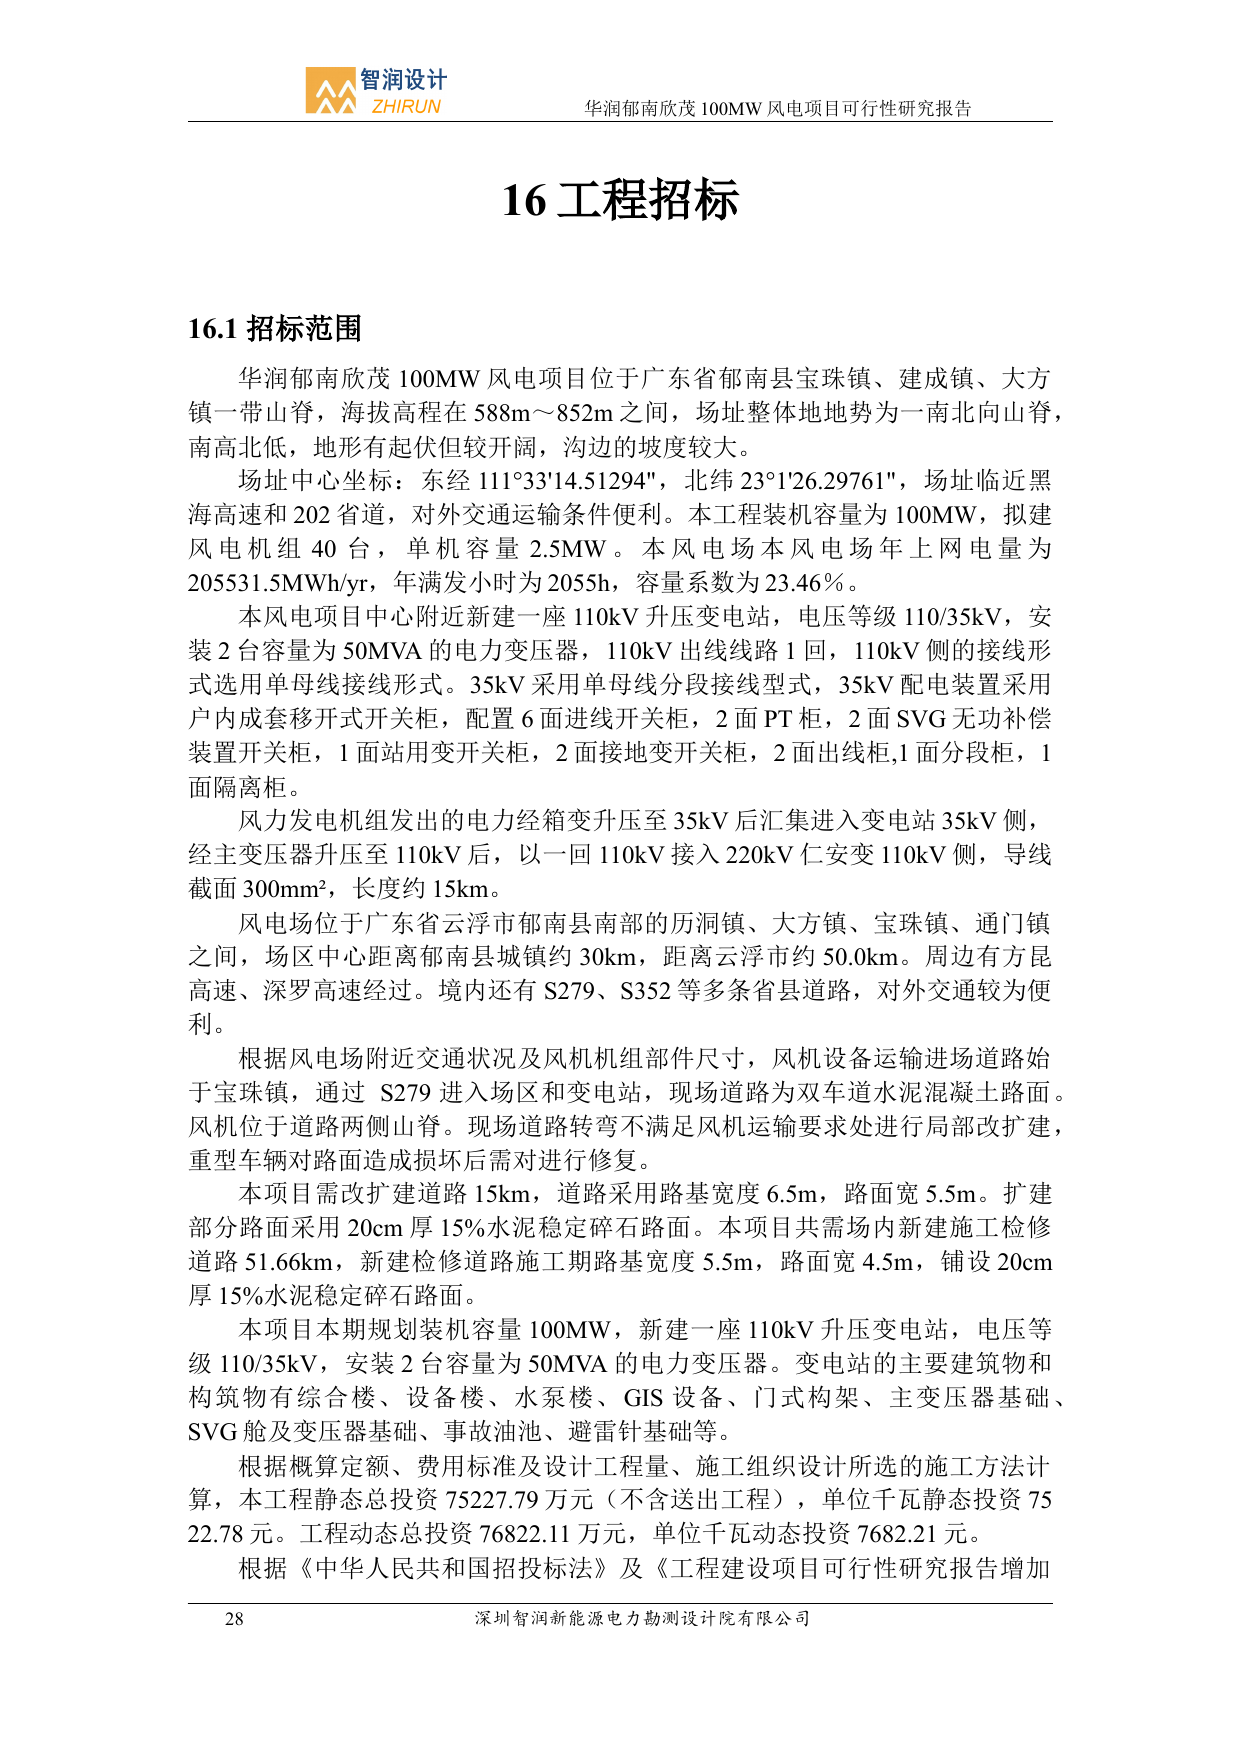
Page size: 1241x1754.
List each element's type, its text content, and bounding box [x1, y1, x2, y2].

text 风力发电机组发出的电力经箱变升压至35kV后汇集进入变电站35kV侧，经主变压器升压至110kV后，以一回110kV接入220kV仁安变110kV侧，导线截面300mm²，长度约15km。 [187, 802, 1053, 904]
picture [305, 65, 448, 115]
text 华润郁南欣茂100MW风电项目位于广东省郁南县宝珠镇、建成镇、大方镇一带山脊，海拔高程在588m～852m之间，场址整体地地势为一南北向山脊，南高北低，地形有起伏但较开阔，沟边的坡度较大。 [187, 361, 1053, 463]
text 本项目本期规划装机容量100MW，新建一座110kV升压变电站，电压等级110/35kV，安装2台容量为50MVA的电力变压器。变电站的主要建筑物和构筑物有综合楼、设备楼、水泵楼、GIS设备、门式构架、主变压器基础、SVG舱及变压器基础、事故油池、避雷针基础等。 [187, 1312, 1053, 1448]
subtitle 16.1 招标范围 [187, 293, 1053, 361]
text 根据风电场附近交通状况及风机机组部件尺寸，风机设备运输进场道路始于宝珠镇，通过 S279 进入场区和变电站，现场道路为双车道水泥混凝土路面。风机位于道路两侧山脊。现场道路转弯不满足风机运输要求处进行局部改扩建，重型车辆对路面造成损坏后需对进行修复。 [187, 1040, 1053, 1176]
text 场址中心坐标：东经111°33'14.51294"，北纬23°1'26.29761"，场址临近黑海高速和202省道，对外交通运输条件便利。本工程装机容量为100MW，拟建风电机组40台，单机容量2.5MW。本风电场本风电场年上网电量为205531.5MWh/yr，年满发小时为2055h，容量系数为23.46％。 [187, 463, 1053, 599]
text 根据概算定额、费用标准及设计工程量、施工组织设计所选的施工方法计算，本工程静态总投资75227.79万元（不含送出工程），单位千瓦静态投资7522.78元。工程动态总投资76822.11万元，单位千瓦动态投资7682.21元。 [187, 1448, 1053, 1549]
text 风电场位于广东省云浮市郁南县南部的历洞镇、大方镇、宝珠镇、通门镇之间，场区中心距离郁南县城镇约30km，距离云浮市约50.0km。周边有方昆高速、深罗高速经过。境内还有S279、S352等多条省县道路，对外交通较为便利。 [187, 904, 1053, 1040]
text 本项目需改扩建道路15km，道路采用路基宽度6.5m，路面宽5.5m。扩建部分路面采用20cm厚15%水泥稳定碎石路面。本项目共需场内新建施工检修道路51.66km，新建检修道路施工期路基宽度5.5m，路面宽4.5m，铺设20cm厚15%水泥稳定碎石路面。 [187, 1176, 1053, 1312]
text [187, 1549, 1053, 1583]
text 本风电项目中心附近新建一座110kV升压变电站，电压等级110/35kV，安装2台容量为50MVA的电力变压器，110kV出线线路1回，110kV侧的接线形式选用单母线接线形式。35kV采用单母线分段接线型式，35kV配电装置采用户内成套移开式开关柜，配置6面进线开关柜，2面PT柜，2面SVG无功补偿装置开关柜，1面站用变开关柜，2面接地变开关柜，2面出线柜,1面分段柜，1面隔离柜。 [187, 599, 1053, 802]
subtitle 16工程招标 [187, 163, 1053, 231]
